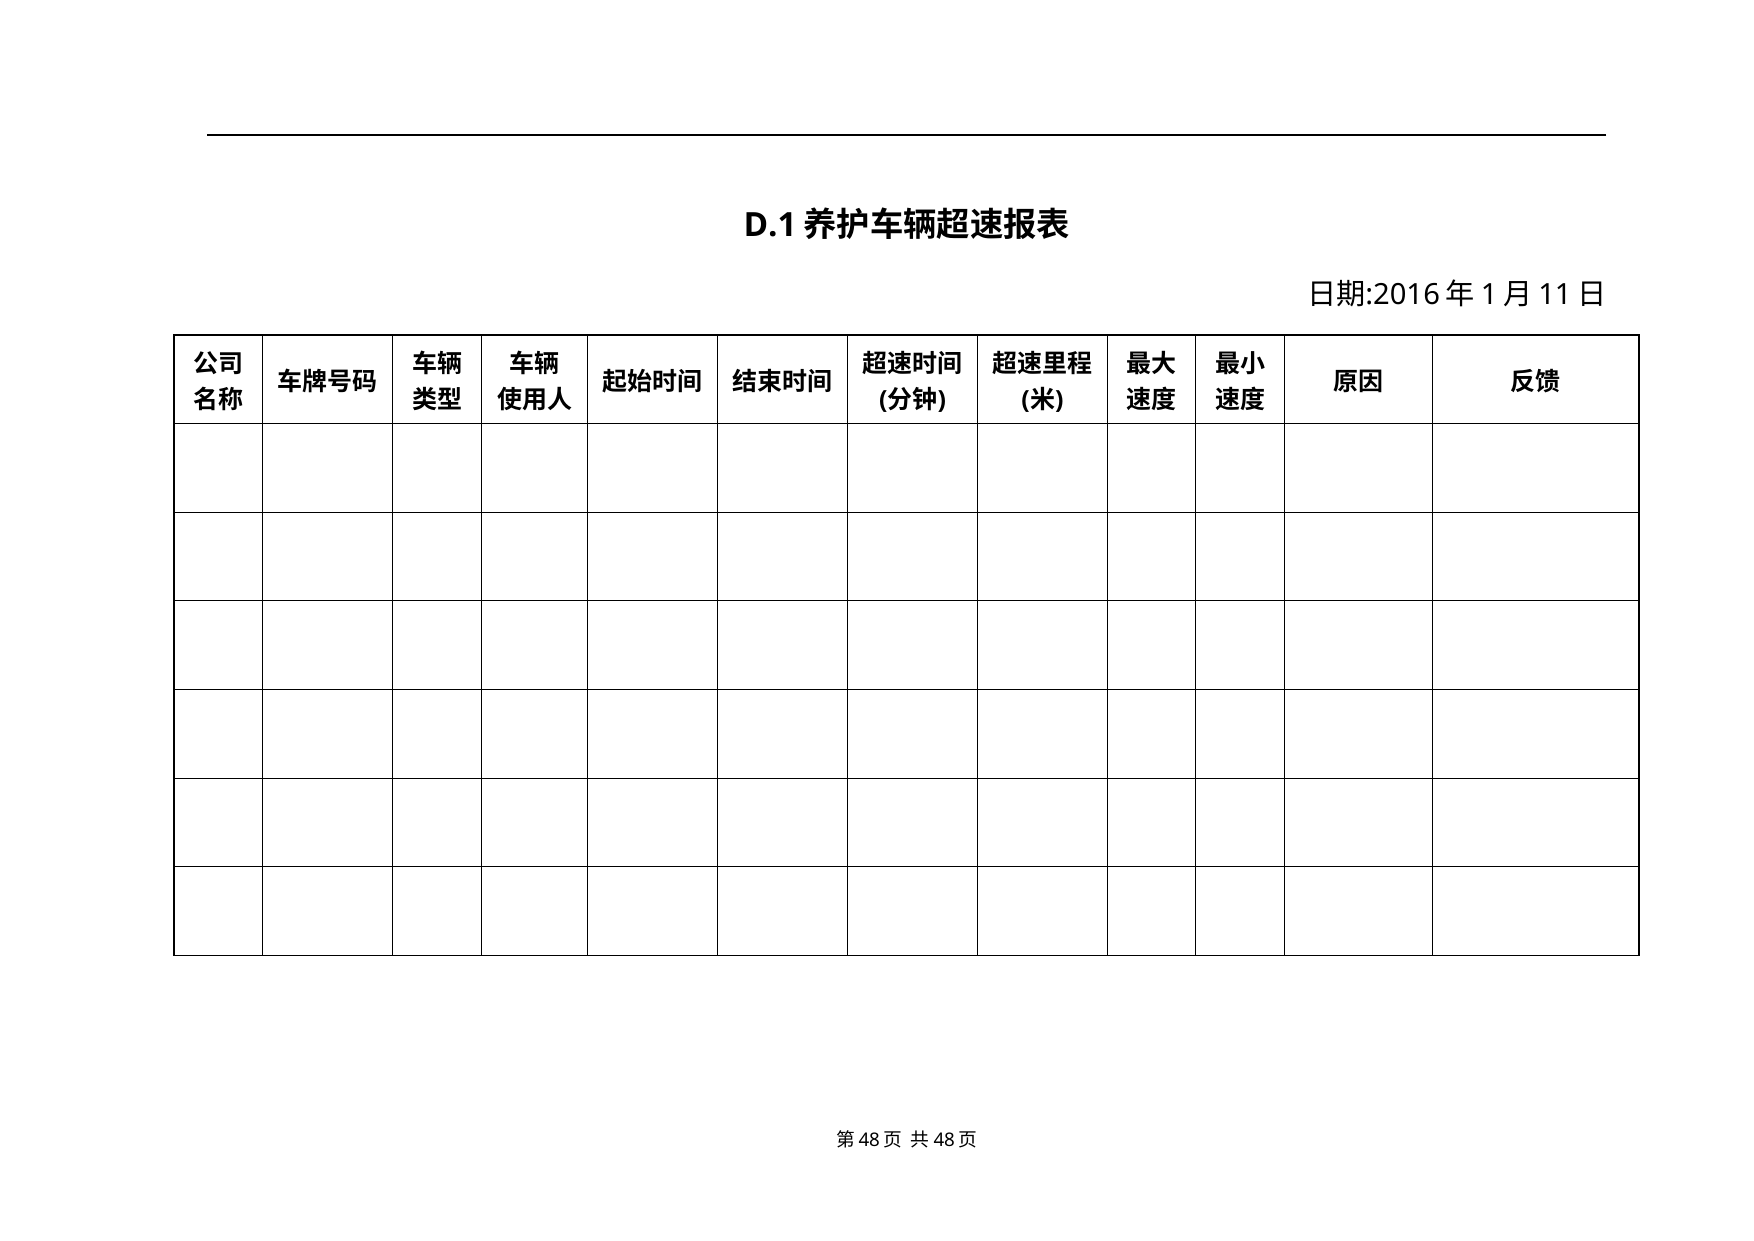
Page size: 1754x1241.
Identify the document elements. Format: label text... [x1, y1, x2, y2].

table_cell [718, 867, 847, 955]
table_cell [1108, 779, 1195, 866]
table_cell [393, 867, 481, 955]
table_cell [482, 601, 587, 689]
table_cell [718, 513, 847, 600]
table_cell [978, 424, 1107, 512]
table_cell [1108, 601, 1195, 689]
table_header 起始时间 [588, 336, 717, 423]
table_cell [263, 690, 392, 778]
table_cell [175, 424, 262, 512]
table_cell [1433, 601, 1638, 689]
table_cell [263, 424, 392, 512]
table_header 反馈 [1433, 336, 1638, 423]
table_cell [1108, 867, 1195, 955]
table_cell [393, 424, 481, 512]
table_cell [1433, 779, 1638, 866]
table_cell [1108, 690, 1195, 778]
table_cell [175, 513, 262, 600]
table_header 超速里程(米) [978, 336, 1107, 423]
table_cell [718, 424, 847, 512]
table_header 超速时间(分钟) [848, 336, 977, 423]
table_cell [718, 779, 847, 866]
table_cell [1285, 601, 1432, 689]
table_cell [482, 513, 587, 600]
table_cell [1196, 424, 1284, 512]
table_cell [482, 424, 587, 512]
table_cell [175, 867, 262, 955]
table_cell [848, 601, 977, 689]
table_header 车辆 类型 [393, 336, 481, 423]
table_cell [588, 690, 717, 778]
table_cell [1285, 513, 1432, 600]
table_cell [848, 513, 977, 600]
table_cell [1108, 513, 1195, 600]
table_cell [263, 779, 392, 866]
table_cell [1285, 690, 1432, 778]
table_cell [482, 867, 587, 955]
table_cell [482, 690, 587, 778]
table_cell [1285, 424, 1432, 512]
table_cell [1285, 867, 1432, 955]
table_cell [1196, 690, 1284, 778]
table_cell [482, 779, 587, 866]
table_cell [393, 601, 481, 689]
table_cell [175, 690, 262, 778]
table_cell [588, 867, 717, 955]
table_cell [588, 513, 717, 600]
table_cell [175, 601, 262, 689]
table_cell [263, 867, 392, 955]
table_cell [848, 779, 977, 866]
table_cell [1196, 513, 1284, 600]
table_header 原因 [1285, 336, 1432, 423]
table_cell [1196, 867, 1284, 955]
table_header 结束时间 [718, 336, 847, 423]
table_cell [1285, 779, 1432, 866]
table_cell [1433, 513, 1638, 600]
table_cell [978, 690, 1107, 778]
table_cell [848, 690, 977, 778]
table_header 最小速度 [1196, 336, 1284, 423]
table_cell [263, 513, 392, 600]
table_cell [393, 690, 481, 778]
table_header 最大速度 [1108, 336, 1195, 423]
table_cell [1433, 690, 1638, 778]
table_cell [1196, 601, 1284, 689]
table_cell [393, 513, 481, 600]
table_header 车牌号码 [263, 336, 392, 423]
table_cell [1196, 779, 1284, 866]
table_header 公司名称 [175, 336, 262, 423]
table_cell [848, 867, 977, 955]
table_cell [978, 601, 1107, 689]
table_cell [263, 601, 392, 689]
subtitle D.1养护车辆超速报表 [207, 198, 1606, 247]
table_cell [978, 513, 1107, 600]
table_cell [588, 424, 717, 512]
table_header 车辆 使用人 [482, 336, 587, 423]
table_cell [978, 779, 1107, 866]
table_cell [1108, 424, 1195, 512]
table_cell [848, 424, 977, 512]
table_cell [393, 779, 481, 866]
table_cell [718, 601, 847, 689]
table_cell [1433, 424, 1638, 512]
table_cell [718, 690, 847, 778]
table_cell [588, 779, 717, 866]
table_cell [175, 779, 262, 866]
text 日期:2016年1月11日 [207, 271, 1606, 313]
table_cell [588, 601, 717, 689]
table_cell [978, 867, 1107, 955]
table_cell [1433, 867, 1638, 955]
